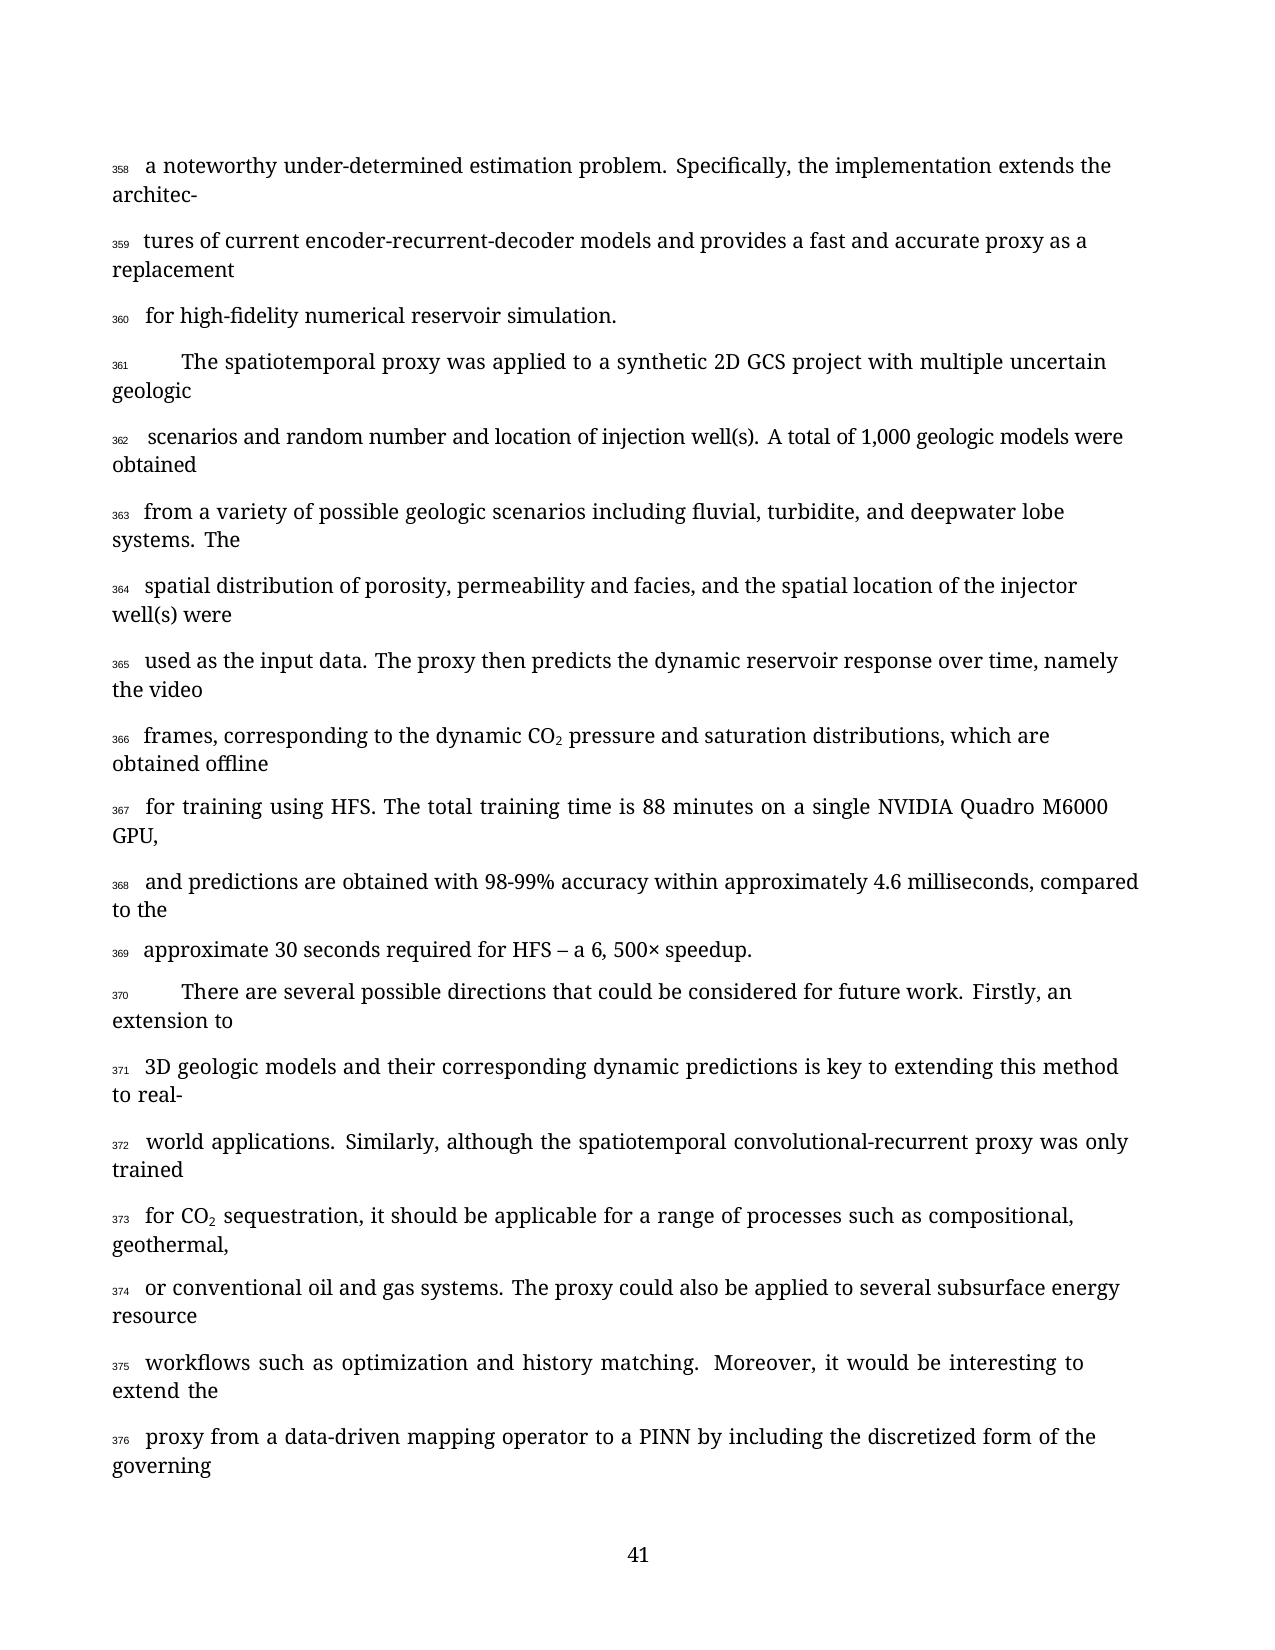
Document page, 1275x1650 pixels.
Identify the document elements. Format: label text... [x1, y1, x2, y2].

text 361 The spatiotemporal proxy was applied to a synthetic 2D GCS project with multiple uncertain geologic [112, 347, 1142, 404]
text 375 workflows such as optimization and history matching. Moreover, it would be interesting to extend the [112, 1348, 1142, 1404]
text 376 proxy from a data-driven mapping operator to a PINN by including the discretized form of the governing [112, 1422, 1142, 1479]
text 366 frames, corresponding to the dynamic CO2 pressure and saturation distributions, which are obtained offline [112, 721, 1142, 778]
text 359 tures of current encoder-recurrent-decoder models and provides a fast and accurate proxy as a replacement [112, 226, 1142, 283]
text 365 used as the input data. The proxy then predicts the dynamic reservoir response over time, namely the video [112, 646, 1142, 703]
text 364 spatial distribution of porosity, permeability and facies, and the spatial location of the injector well(s) were [112, 572, 1142, 628]
text 371 3D geologic models and their corresponding dynamic predictions is key to extending this method to real- [112, 1052, 1142, 1109]
text 370 There are several possible directions that could be considered for future work. Firstly, an extension to [112, 977, 1142, 1034]
text 358 a noteworthy under-determined estimation problem. Specifically, the implementation extends the architec- [112, 152, 1142, 208]
text 374 or conventional oil and gas systems. The proxy could also be applied to several subsurface energy resource [112, 1273, 1142, 1330]
text 363 from a variety of possible geologic scenarios including fluvial, turbidite, and deepwater lobe systems. The [112, 497, 1142, 554]
text 362 scenarios and random number and location of injection well(s). A total of 1,000 geologic models were obtained [112, 422, 1142, 479]
text 368 and predictions are obtained with 98-99% accuracy within approximately 4.6 milliseconds, compared to the [112, 867, 1142, 924]
text 367 for training using HFS. The total training time is 88 minutes on a single NVIDIA Quadro M6000 GPU, [112, 792, 1142, 849]
text 373 for CO2 sequestration, it should be applicable for a range of processes such as compositional, geothermal, [112, 1202, 1142, 1258]
text 372 world applications. Similarly, although the spatiotemporal convolutional-recurrent proxy was only trained [112, 1127, 1142, 1184]
text 369 approximate 30 seconds required for HFS – a 6, 500× speedup. [112, 935, 1142, 964]
text 360 for high-fidelity numerical reservoir simulation. [112, 301, 1142, 329]
